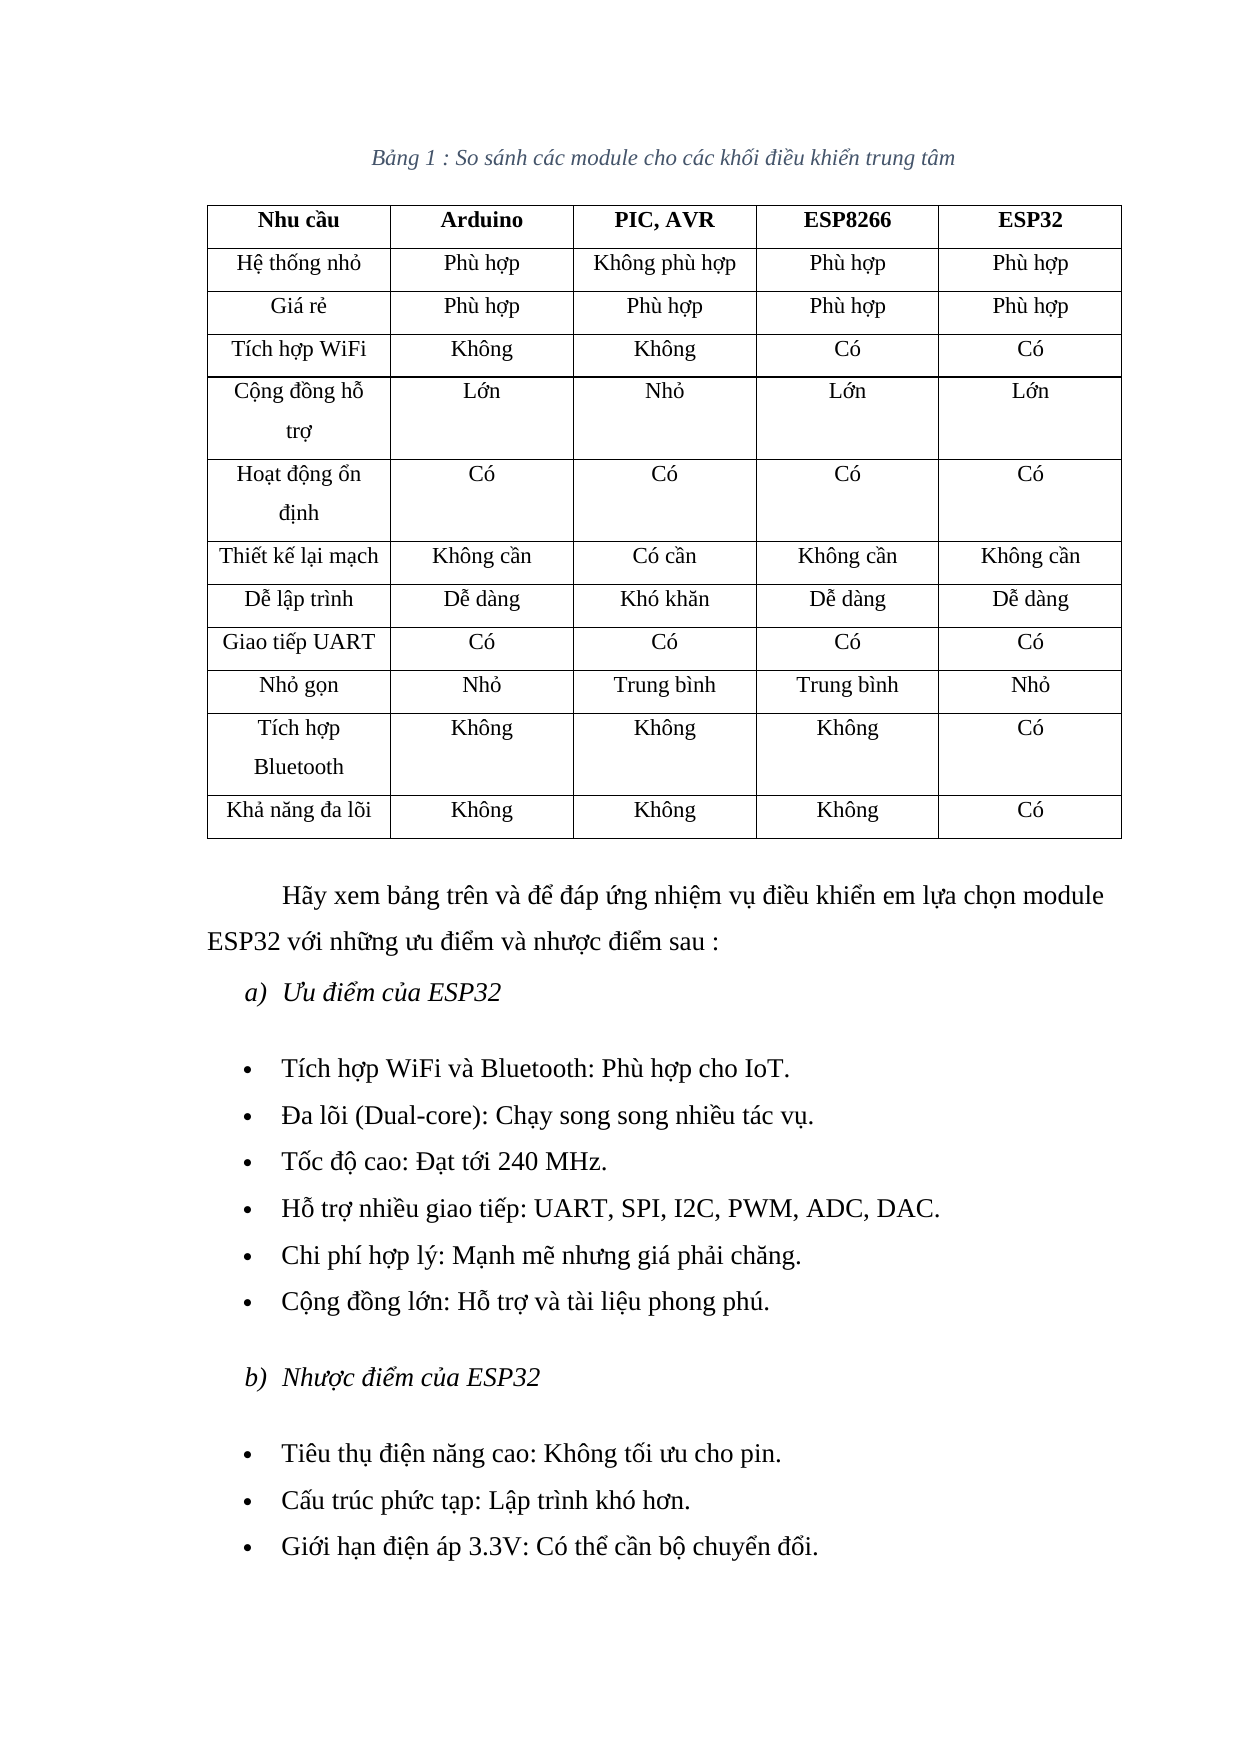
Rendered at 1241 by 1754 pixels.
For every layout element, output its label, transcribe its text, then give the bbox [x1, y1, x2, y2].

table_cell Lớn [757, 378, 938, 459]
table_cell Phù hợp [391, 249, 573, 291]
table_cell Có [939, 796, 1121, 838]
table_cell Không [574, 796, 756, 838]
table_cell Phù hợp [574, 292, 756, 333]
table_cell Thiết kế lại mạch [208, 542, 390, 584]
table_cell Có cần [574, 542, 756, 584]
list Tích hợp WiFi và Bluetooth: Phù hợp cho IoT. [244, 1052, 1122, 1083]
table_cell Dễ dàng [939, 585, 1121, 627]
table_header Arduino [391, 206, 573, 248]
table_cell Có [757, 628, 938, 670]
table_cell Nhỏ [939, 671, 1121, 713]
table_cell Cộng đồng hỗ trợ [208, 378, 390, 459]
table_header PIC, AVR [574, 206, 756, 248]
table_header ESP8266 [757, 206, 938, 248]
table_cell Có [574, 460, 756, 541]
table_cell Không cần [757, 542, 938, 584]
table_cell Dễ dàng [757, 585, 938, 627]
table_cell Phù hợp [391, 292, 573, 333]
table_cell Có [757, 460, 938, 541]
table_cell Giá rẻ [208, 292, 390, 333]
table_cell Không cần [939, 542, 1121, 584]
text Bảng 1 : So sánh các module cho các khối điều khiển trung tâm [207, 144, 1122, 171]
table_cell Giao tiếp UART [208, 628, 390, 670]
table_cell Không [574, 714, 756, 795]
table_cell Có [574, 628, 756, 670]
table_cell Tích hợp Bluetooth [208, 714, 390, 795]
list Cấu trúc phức tạp: Lập trình khó hơn. [244, 1484, 1122, 1515]
table_cell Nhỏ [574, 378, 756, 459]
list Giới hạn điện áp 3.3V: Có thể cần bộ chuyển đổi. [244, 1530, 1122, 1562]
table_cell Có [939, 335, 1121, 376]
table_cell Không cần [391, 542, 573, 584]
table_cell Hệ thống nhỏ [208, 249, 390, 291]
list Tiêu thụ điện năng cao: Không tối ưu cho pin. [244, 1437, 1122, 1468]
table_cell Có [757, 335, 938, 376]
list Tốc độ cao: Đạt tới 240 MHz. [244, 1145, 1122, 1177]
list Đa lõi (Dual-core): Chạy song song nhiều tác vụ. [244, 1099, 1122, 1130]
table_cell Có [939, 460, 1121, 541]
table_cell Trung bình [757, 671, 938, 713]
table_cell Dễ lập trình [208, 585, 390, 627]
table_cell Không [574, 335, 756, 376]
table_cell Phù hợp [939, 292, 1121, 333]
table_cell Có [939, 628, 1121, 670]
table_cell Không [391, 714, 573, 795]
table_cell Hoạt động ổn định [208, 460, 390, 541]
table_cell Tích hợp WiFi [208, 335, 390, 376]
subtitle Ưu điểm của ESP32 [244, 976, 1122, 1007]
table_cell Khả năng đa lõi [208, 796, 390, 838]
table_cell Không phù hợp [574, 249, 756, 291]
table_cell Phù hợp [757, 292, 938, 333]
table_header ESP32 [939, 206, 1121, 248]
table_cell Phù hợp [757, 249, 938, 291]
table_cell Có [391, 460, 573, 541]
table_cell Không [757, 714, 938, 795]
list Chi phí hợp lý: Mạnh mẽ nhưng giá phải chăng. [244, 1239, 1122, 1270]
subtitle Nhược điểm của ESP32 [244, 1361, 1122, 1392]
table_cell Có [939, 714, 1121, 795]
table_cell Không [391, 335, 573, 376]
table_cell Trung bình [574, 671, 756, 713]
text Hãy xem bảng trên và để đáp ứng nhiệm vụ điều khiển em lựa chọn module ESP32 với những ưu điểm và nhược điểm sau : [207, 879, 1122, 957]
table_header Nhu cầu [208, 206, 390, 248]
table_cell Dễ dàng [391, 585, 573, 627]
table_cell Nhỏ gọn [208, 671, 390, 713]
table_cell Lớn [391, 378, 573, 459]
list Cộng đồng lớn: Hỗ trợ và tài liệu phong phú. [244, 1285, 1122, 1317]
list Hỗ trợ nhiều giao tiếp: UART, SPI, I2C, PWM, ADC, DAC. [244, 1192, 1122, 1223]
table_cell Không [391, 796, 573, 838]
table_cell Nhỏ [391, 671, 573, 713]
table_cell Có [391, 628, 573, 670]
table_cell Phù hợp [939, 249, 1121, 291]
table_cell Không [757, 796, 938, 838]
table_cell Khó khăn [574, 585, 756, 627]
table_cell Lớn [939, 378, 1121, 459]
